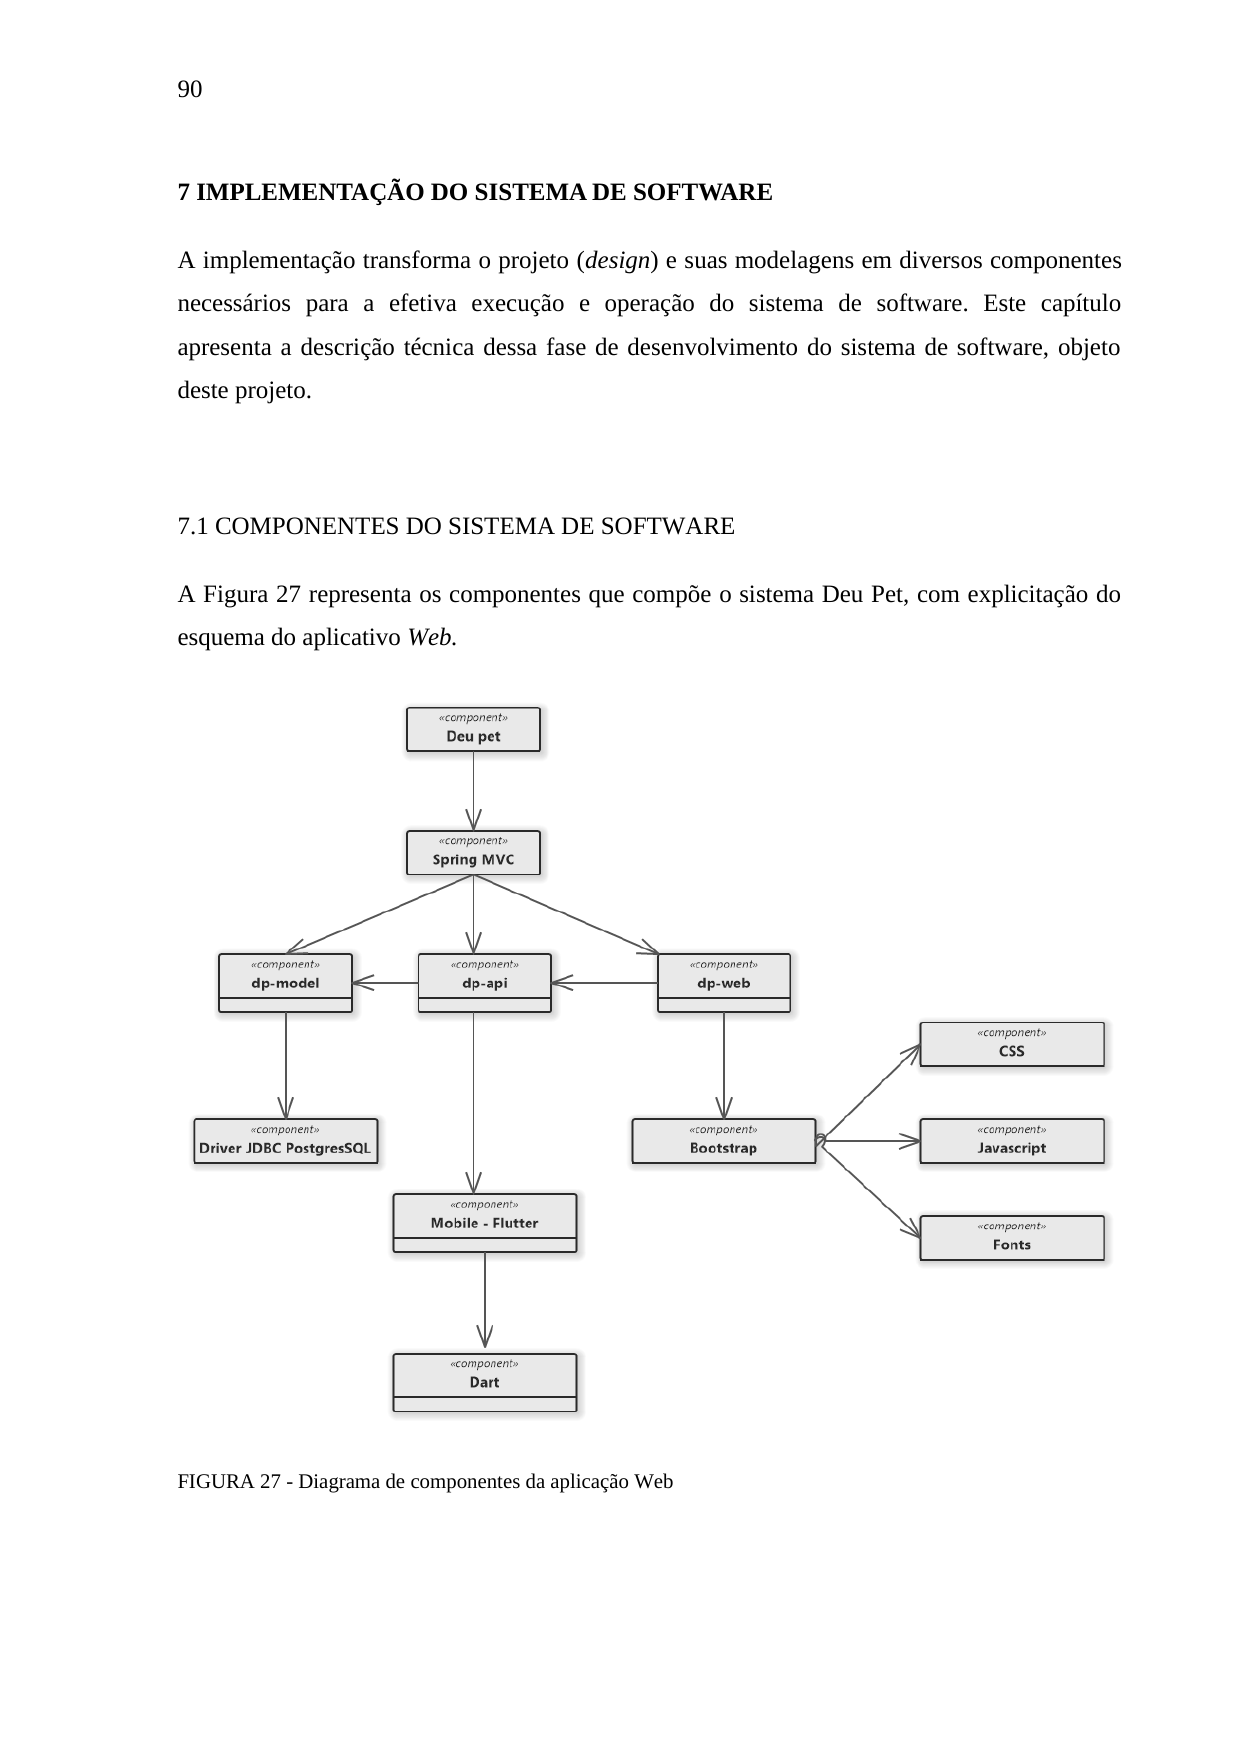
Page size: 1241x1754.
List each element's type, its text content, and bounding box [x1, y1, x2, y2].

text FIGURA 27 - Diagrama de componentes da aplicação Web [177, 1469, 1122, 1493]
subtitle 7 IMPLEMENTAÇÃO DO SISTEMA DE SOFTWARE [177, 177, 1122, 206]
picture [177, 690, 1123, 1430]
text A implementação transforma o projeto (design) e suas modelagens em diversos componentes necessários para a efetiva execução e operação do sistema de software. Este capítulo apresenta a descrição técnica dessa fase de desenvolvimento do sistema de software, objeto deste projeto. [177, 245, 1122, 403]
text A Figura 27 representa os componentes que compõe o sistema Deu Pet, com explicitação do esquema do aplicativo Web. [177, 579, 1122, 651]
subtitle 7.1 COMPONENTES DO SISTEMA DE SOFTWARE [177, 511, 1122, 540]
